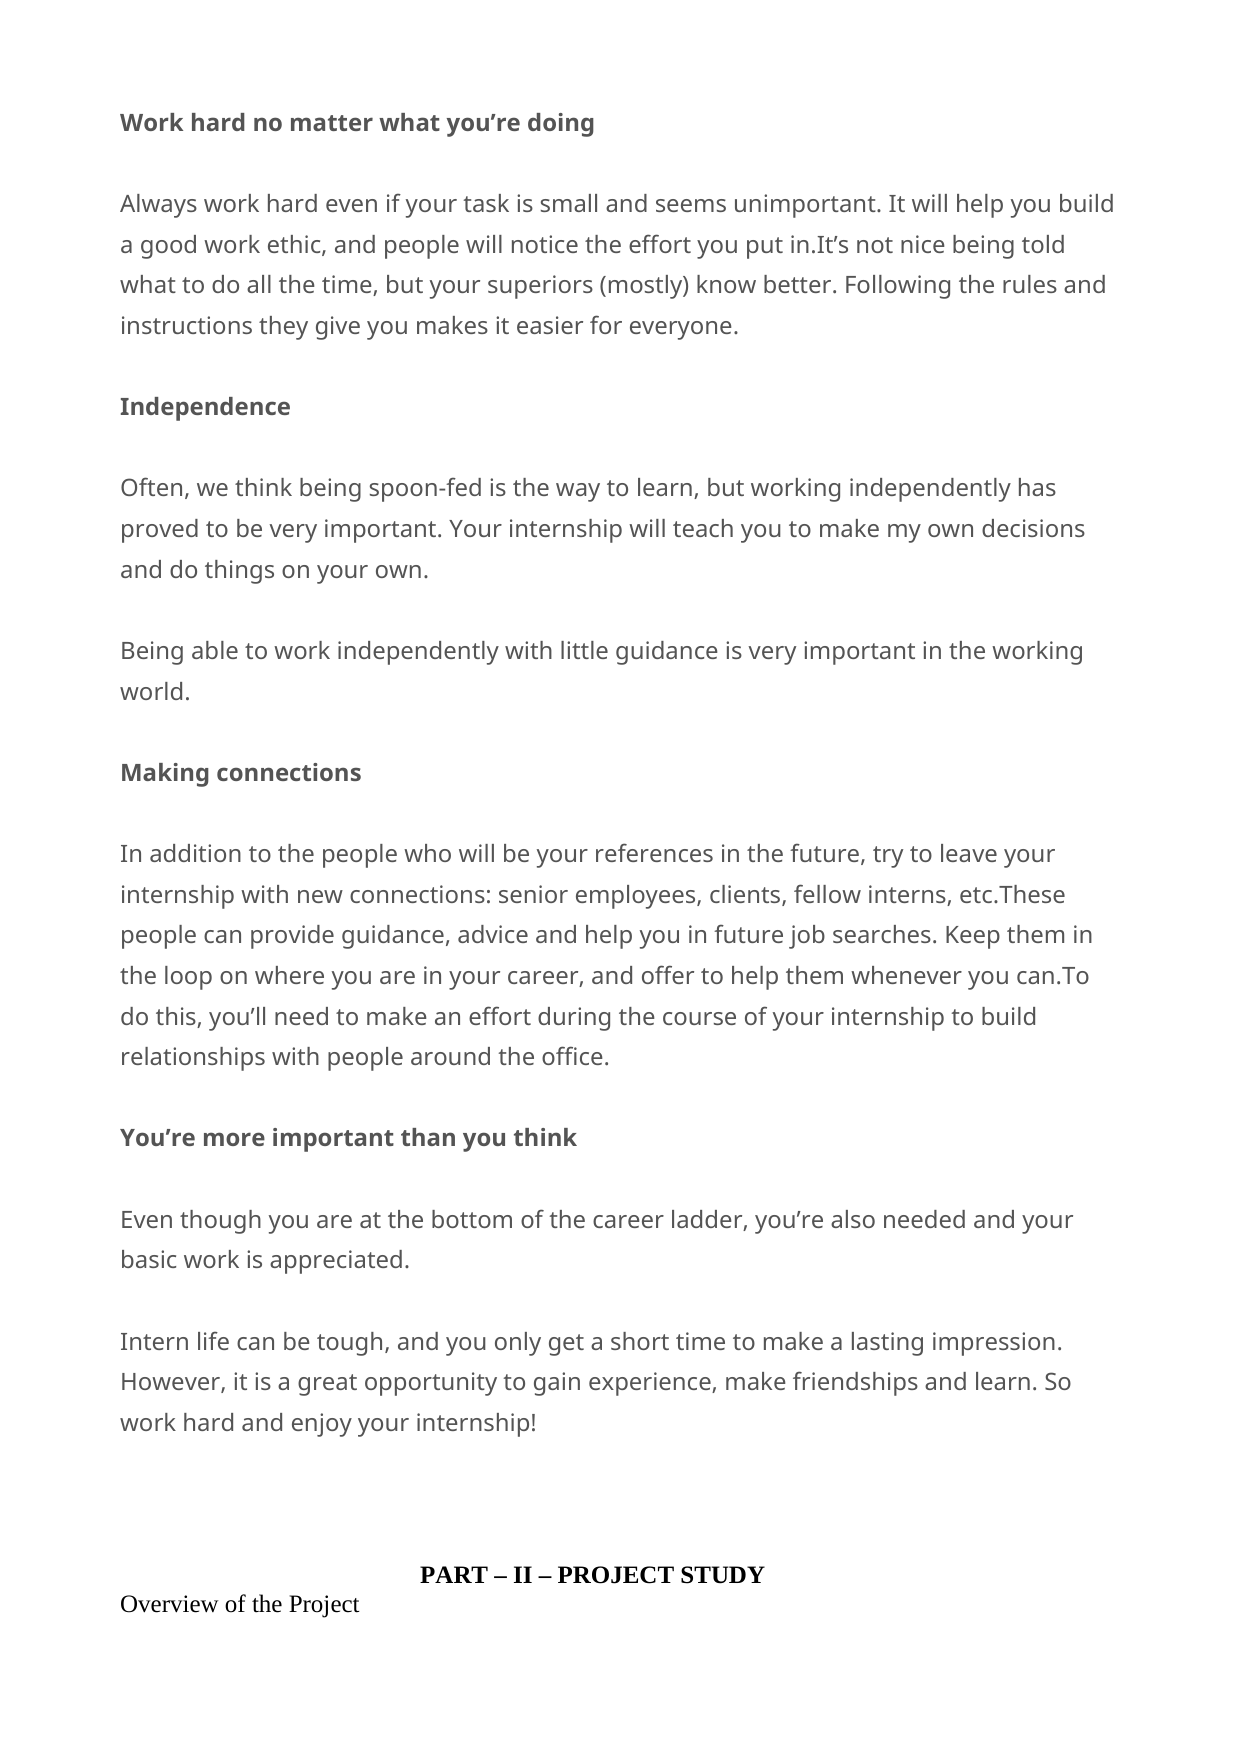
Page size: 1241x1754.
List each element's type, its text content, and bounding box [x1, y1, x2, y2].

text PART – II – PROJECT STUDY [420, 1560, 1120, 1589]
text Work hard no matter what you’re doing [120, 97, 1120, 138]
text Often, we think being spoon-fed is the way to learn, but working independently has proved to be very important. Your internship will teach you to make my own decisions and do things on your own. [120, 463, 1120, 585]
text Independence [120, 382, 1120, 422]
text Overview of the Project [120, 1589, 1120, 1617]
text Making connections [120, 747, 1120, 788]
text Being able to work independently with little guidance is very important in the working world. [120, 626, 1120, 707]
text Always work hard even if your task is small and seems unimportant. It will help you build a good work ethic, and people will notice the effort you put in.It’s not nice being told what to do all the time, but your superiors (mostly) know better. Following the rules and instructions they give you makes it easier for everyone. [120, 179, 1120, 341]
text Intern life can be tough, and you only get a short time to make a lasting impression. However, it is a great opportunity to gain experience, make friendships and learn. So work hard and enjoy your internship! [120, 1316, 1120, 1438]
text Even though you are at the bottom of the career ladder, you’re also needed and your basic work is appreciated. [120, 1194, 1120, 1276]
text You’re more important than you think [120, 1113, 1120, 1154]
text In addition to the people who will be your references in the future, try to leave your internship with new connections: senior employees, clients, fellow interns, etc.These people can provide guidance, advice and help you in future job searches. Keep them in the loop on where you are in your career, and offer to help them whenever you can.To do this, you’ll need to make an effort during the course of your internship to build relationships with people around the office. [120, 829, 1120, 1072]
